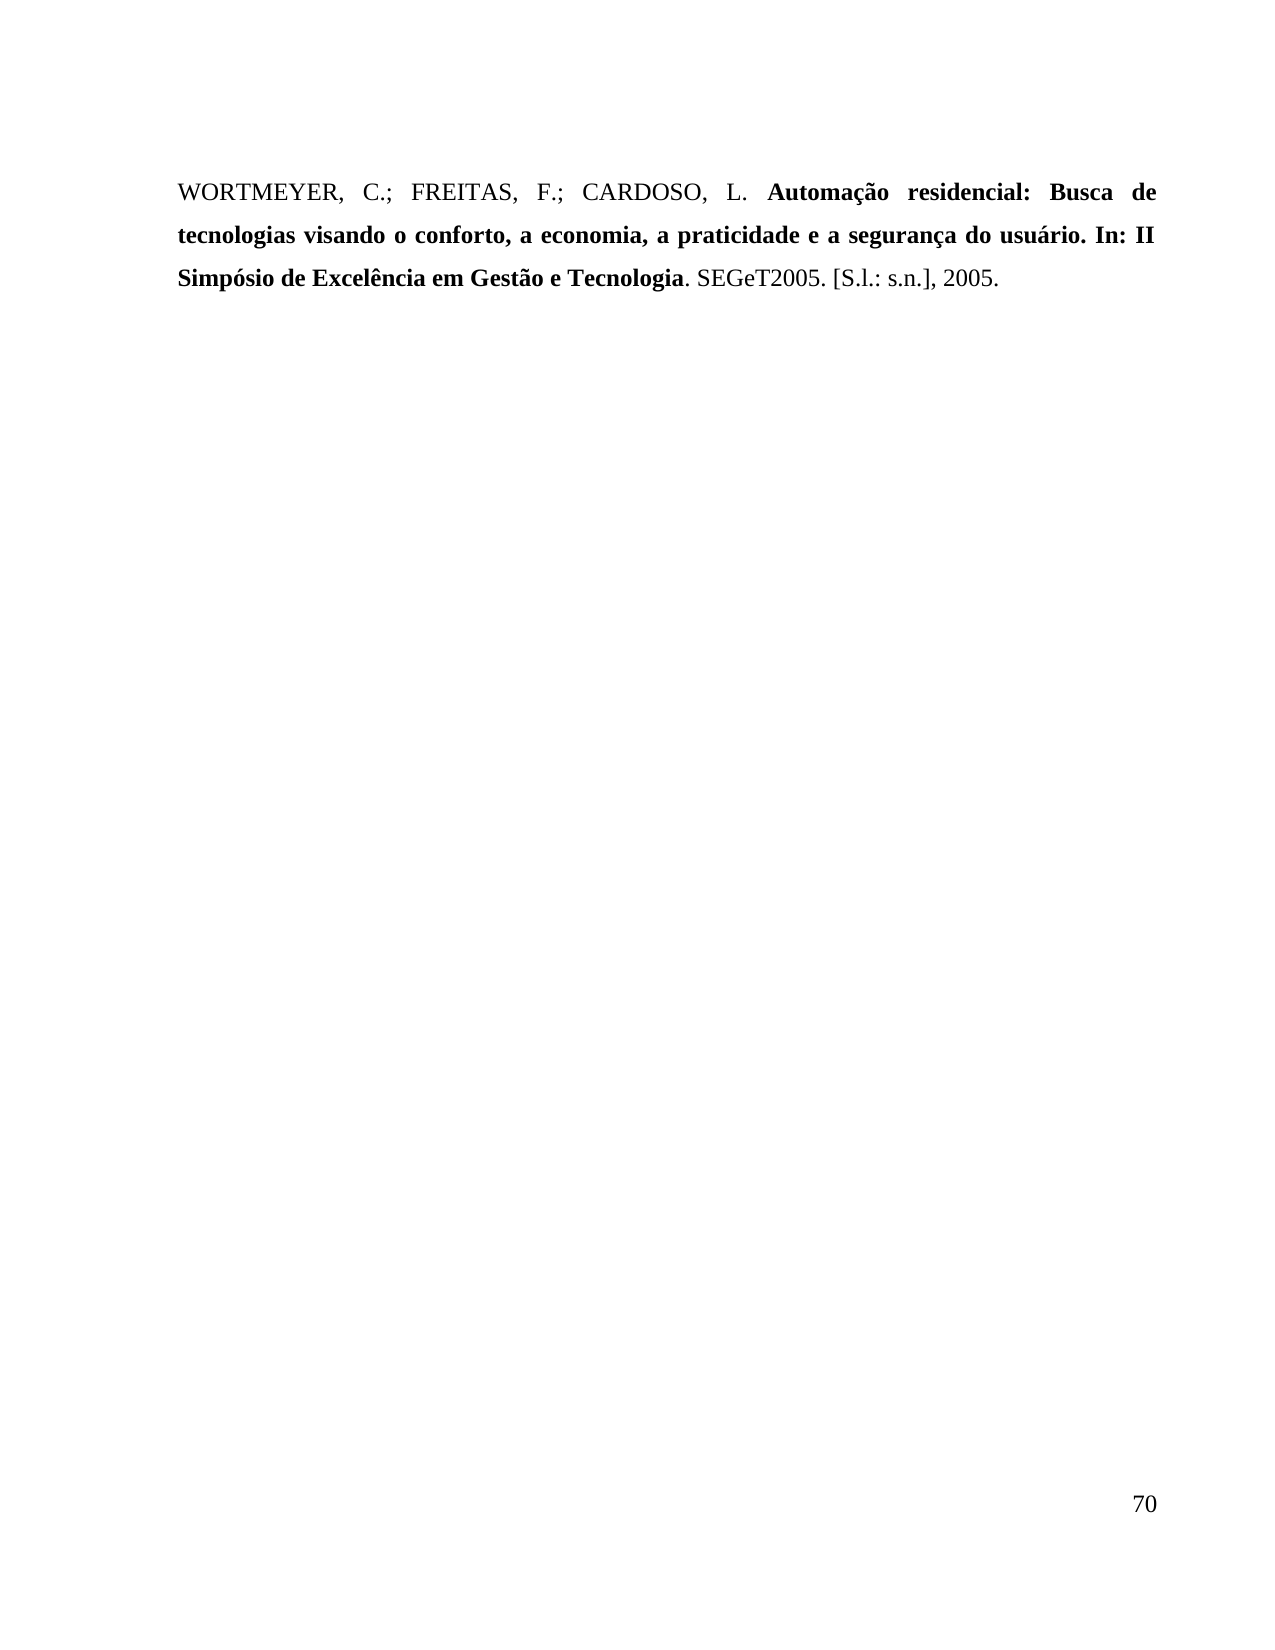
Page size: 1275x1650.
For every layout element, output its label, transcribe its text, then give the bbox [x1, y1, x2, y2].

text WORTMEYER, C.; FREITAS, F.; CARDOSO, L. Automação residencial: Busca de tecnologias visando o conforto, a economia, a praticidade e a segurança do usuário. In: II Simpósio de Excelência em Gestão e Tecnologia. SEGeT2005. [S.l.: s.n.], 2005. [177, 177, 1157, 292]
